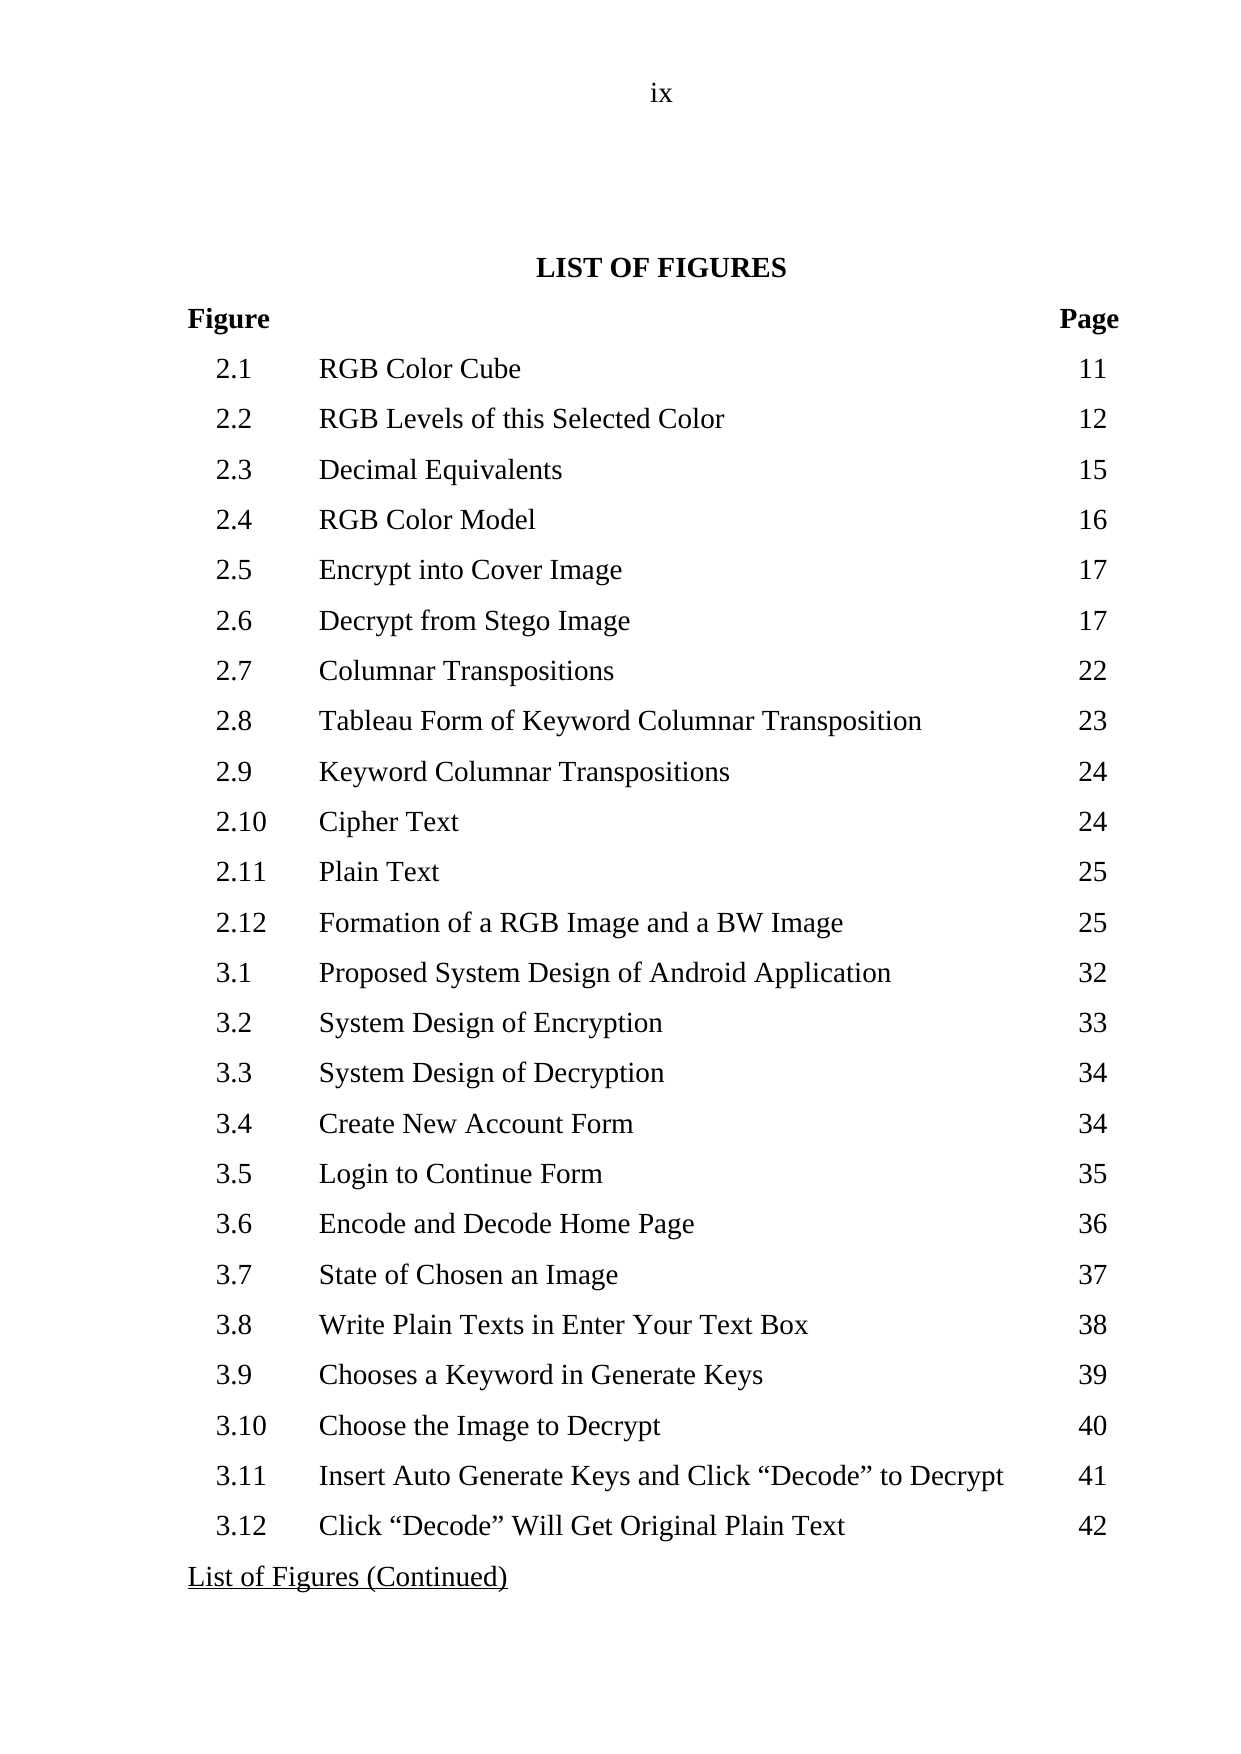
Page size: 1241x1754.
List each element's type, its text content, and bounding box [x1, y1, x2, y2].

text 3.9 Chooses a Keyword in Generate Keys 39 [187, 1357, 1135, 1391]
subtitle LIST OF FIGURES [187, 251, 1135, 284]
text 3.4 Create New Account Form 34 [187, 1106, 1135, 1139]
text 2.1 RGB Color Cube 11 [187, 351, 1135, 385]
text 3.5 Login to Continue Form 35 [187, 1156, 1135, 1190]
text 2.7 Columnar Transpositions 22 2.8 Tableau Form of Keyword Columnar Transposition 23 [187, 653, 1135, 737]
text 2.3 Decimal Equivalents 15 [187, 452, 1135, 485]
text 2.10 Cipher Text 24 [187, 804, 1135, 838]
text 2.5 Encrypt into Cover Image 17 [187, 552, 1135, 586]
text 2.6 Decrypt from Stego Image 17 [187, 603, 1135, 636]
text 2.4 RGB Color Model 16 [187, 502, 1135, 536]
text 3.7 State of Chosen an Image 37 [187, 1257, 1135, 1290]
text 2.9 Keyword Columnar Transpositions 24 [187, 754, 1135, 787]
text 2.2 RGB Levels of this Selected Color 12 [187, 402, 1135, 435]
text List of Figures (Continued) [187, 1559, 1135, 1592]
text 3.8 Write Plain Texts in Enter Your Text Box 38 [187, 1307, 1135, 1341]
text 3.12 Click “Decode” Will Get Original Plain Text 42 [187, 1508, 1135, 1542]
text 3.10 Choose the Image to Decrypt 40 [187, 1408, 1135, 1441]
text Figure Page [187, 301, 1135, 334]
text 2.12 Formation of a RGB Image and a BW Image 25 [187, 905, 1135, 938]
text 3.3 System Design of Decryption 34 [187, 1056, 1135, 1089]
text 3.6 Encode and Decode Home Page 36 [187, 1207, 1135, 1240]
text 3.2 System Design of Encryption 33 [187, 1005, 1135, 1039]
text 3.11 Insert Auto Generate Keys and Click “Decode” to Decrypt 41 [187, 1458, 1135, 1492]
text 3.1 Proposed System Design of Android Application 32 [187, 955, 1135, 988]
text 2.11 Plain Text 25 [187, 854, 1135, 888]
